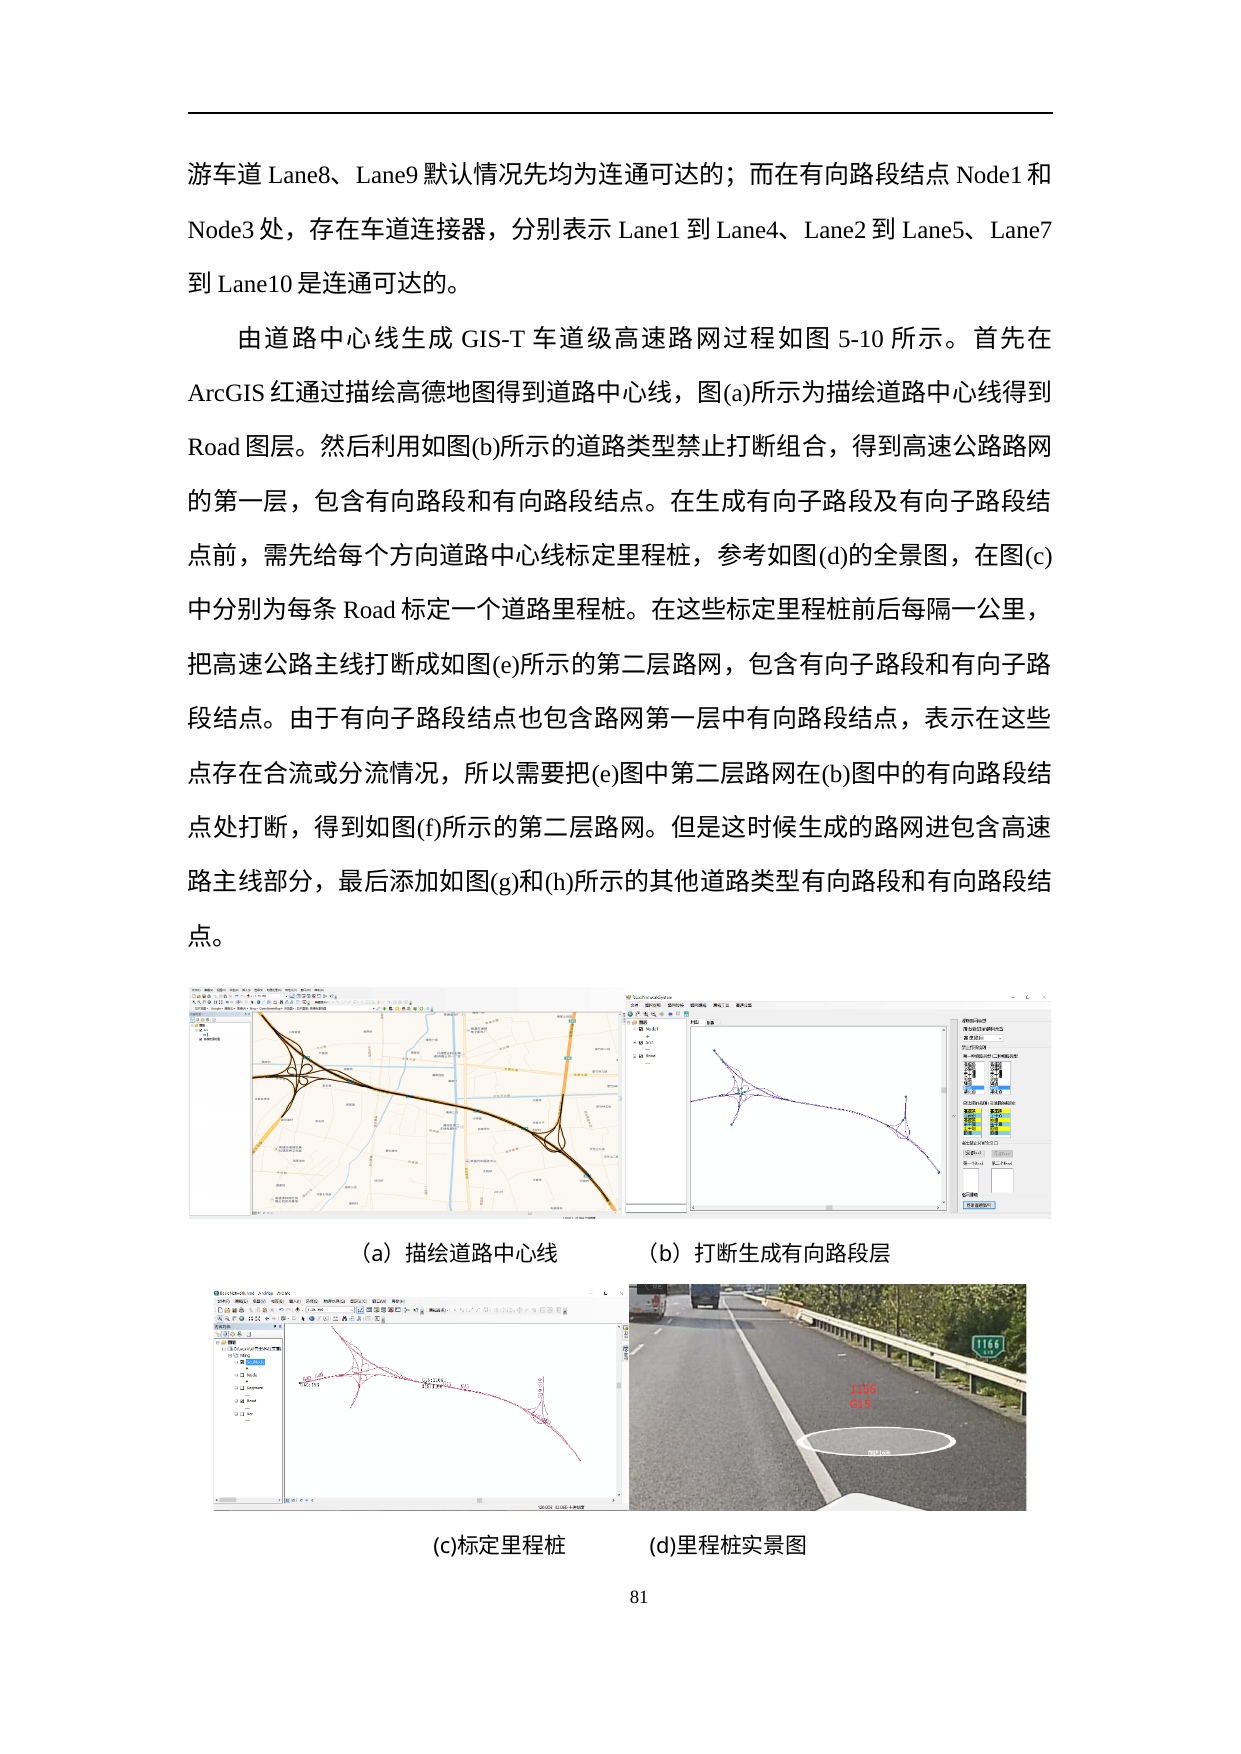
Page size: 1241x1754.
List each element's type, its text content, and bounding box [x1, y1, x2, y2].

text （a）描绘道路中心线 （b）打断生成有向路段层 [187, 1236, 1053, 1267]
picture [213, 1284, 1027, 1511]
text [187, 155, 1053, 300]
text 由道路中心线生成GIS-T车道级高速路网过程如图5-10所示。首先在ArcGIS红通过描绘高德地图得到道路中心线，图(a)所示为描绘道路中心线得到Road图层。然后利用如图(b)所示的道路类型禁止打断组合，得到高速公路路网的第一层，包含有向路段和有向路段结点。在生成有向子路段及有向子路段结点前，需先给每个方向道路中心线标定里程桩，参考如图(d)的全景图，在图(c)中分别为每条Road标定一个道路里程桩。在这些标定里程桩前后每隔一公里，把高速公路主线打断成如图(e)所示的第二层路网，包含有向子路段和有向子路段结点。由于有向子路段结点也包含路网第一层中有向路段结点，表示在这些点存在合流或分流情况，所以需要把(e)图中第二层路网在(b)图中的有向路段结点处打断，得到如图(f)所示的第二层路网。但是这时候生成的路网进包含高速路主线部分，最后添加如图(g)和(h)所示的其他道路类型有向路段和有向路段结点。 [187, 318, 1053, 952]
text (c)标定里程桩 (d)里程桩实景图 [187, 1528, 1053, 1559]
picture [189, 987, 1052, 1219]
